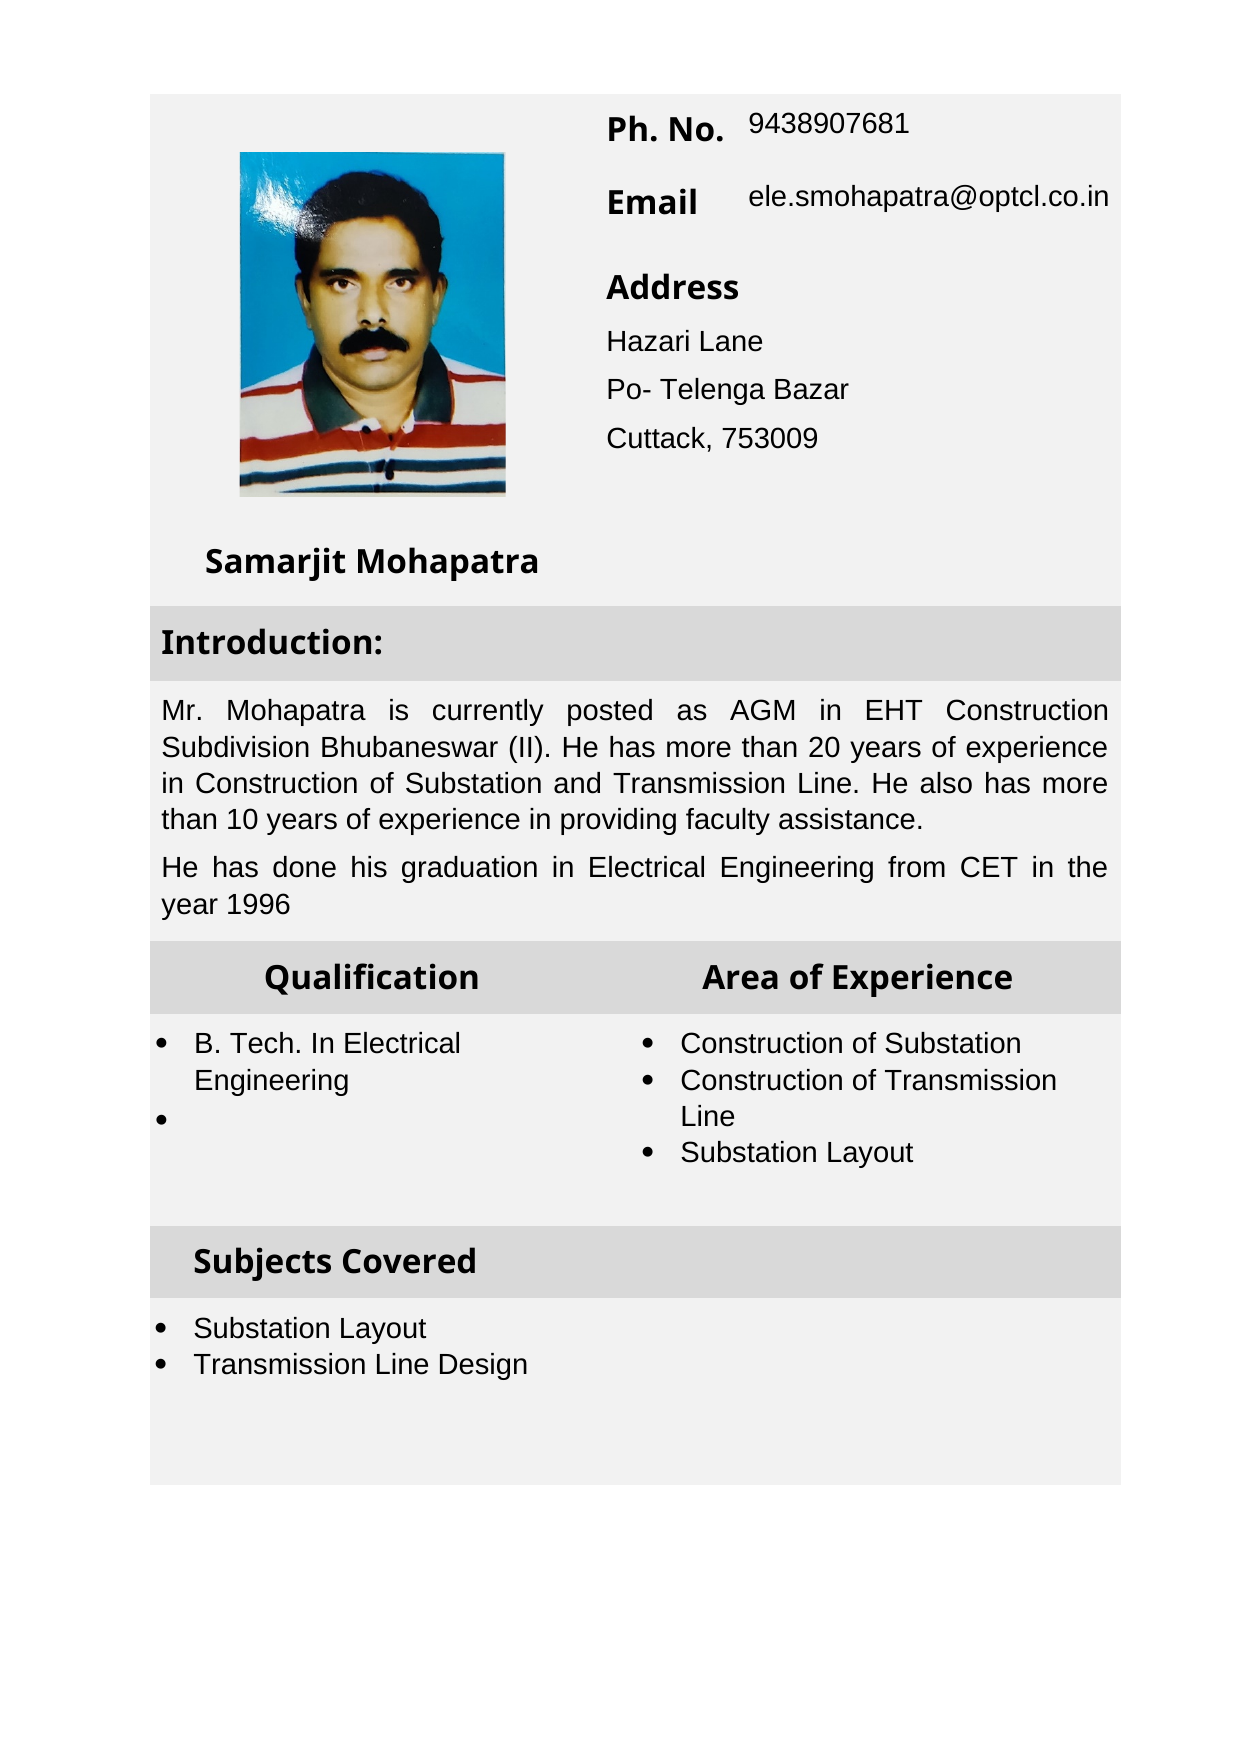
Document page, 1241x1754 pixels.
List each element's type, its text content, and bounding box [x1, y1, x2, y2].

table_cell Address [595, 239, 1121, 311]
table_cell Qualification [150, 941, 594, 1014]
table_header [150, 94, 595, 538]
table_cell Construction of Substation Construction of Transmission Line Substation Layout [594, 1014, 1121, 1226]
table_cell ele.smohapatra@optcl.co.in [737, 166, 1121, 239]
table_cell Mr. Mohapatra is currently posted as AGM in EHT Construction Subdivision Bhubaneswar (II). He has more than 20 years of experience in Construction of Substation and Transmission Line. He also has more than 10 years of experience in providing faculty assistance. He has done his graduation in Electrical Engineering from CET in the year 1996 [150, 681, 1121, 941]
table_cell Substation Layout Transmission Line Design [150, 1298, 1121, 1485]
table_cell Hazari Lane Po- Telenga Bazar Cuttack, 753009 [595, 311, 1121, 606]
table_cell Introduction: [150, 606, 1121, 681]
table_cell Email [595, 166, 737, 239]
table_cell Samarjit Mohapatra [150, 538, 595, 606]
table_cell Subjects Covered [150, 1226, 1121, 1298]
table_cell Area of Experience [594, 941, 1121, 1014]
table_cell B. Tech. In Electrical Engineering [150, 1014, 594, 1226]
picture [400, 152, 506, 365]
picture [239, 152, 506, 497]
table_header Ph. No. [595, 94, 737, 166]
table_header 9438907681 [737, 94, 1121, 166]
